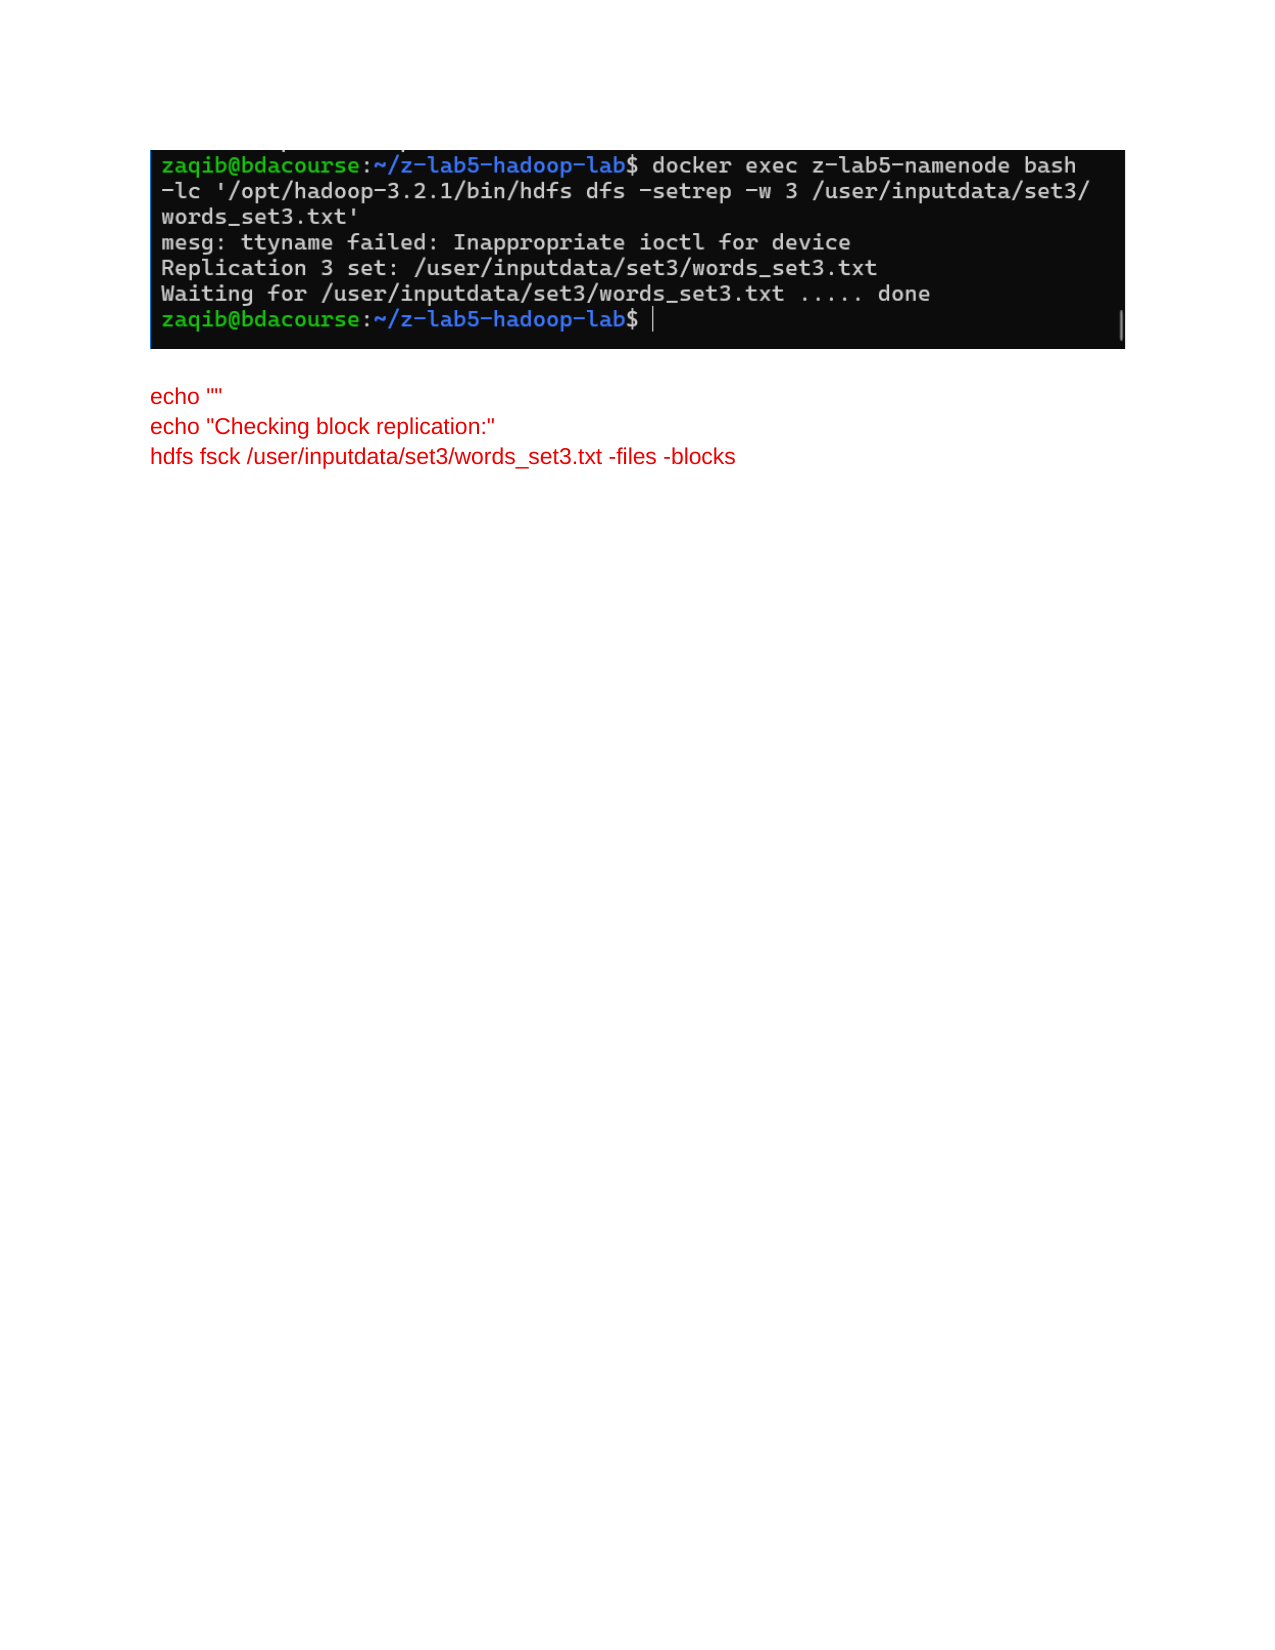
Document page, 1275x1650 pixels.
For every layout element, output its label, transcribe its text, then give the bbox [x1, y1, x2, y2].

text hdfs fsck /user/inputdata/set3/words_set3.txt -files -blocks [150, 443, 1125, 470]
picture [150, 150, 1125, 349]
text echo "" [150, 383, 1125, 409]
text echo "Checking block replication:" [150, 413, 1125, 439]
